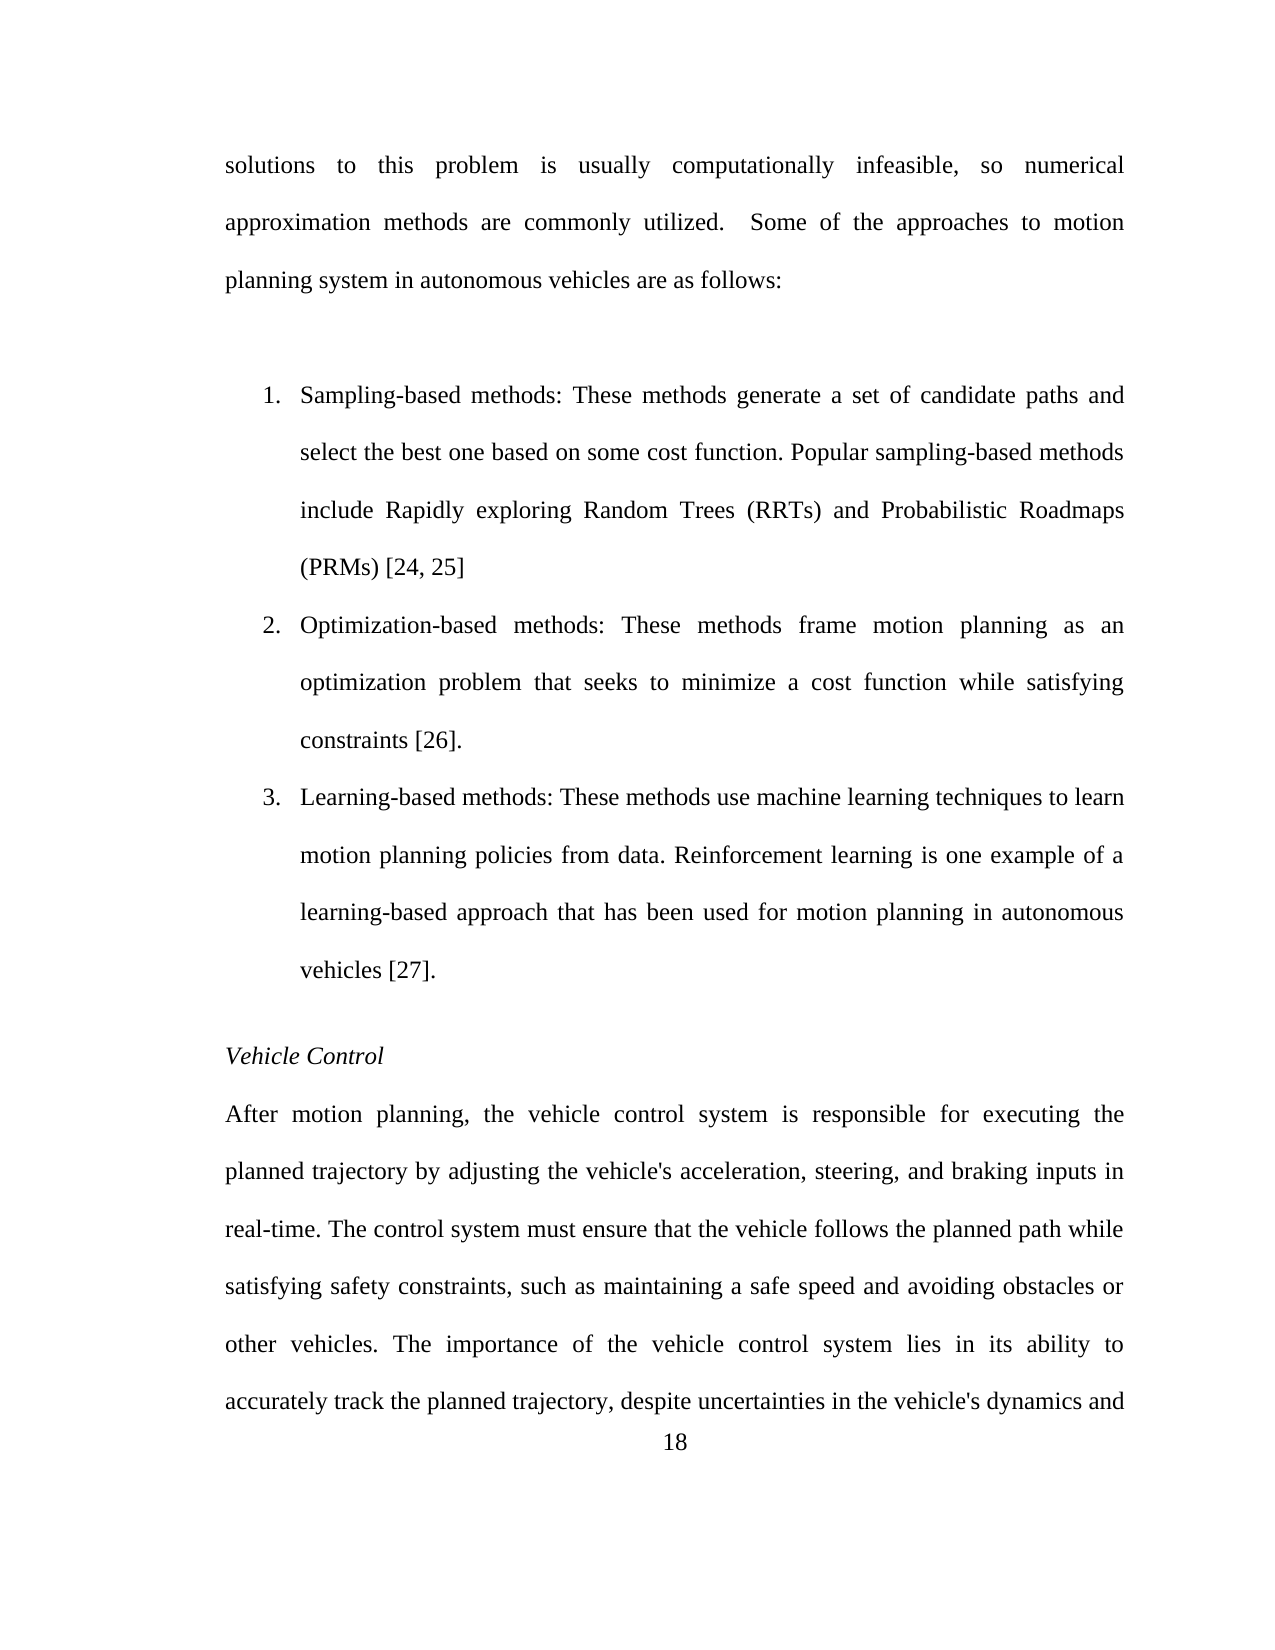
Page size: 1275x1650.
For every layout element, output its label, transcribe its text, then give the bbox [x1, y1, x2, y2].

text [225, 1099, 1125, 1415]
list Learning-based methods: These methods use machine learning techniques to learn motion planning policies from data. Reinforcement learning is one example of a learning-based approach that has been used for motion planning in autonomous vehicles. [262, 782, 1125, 984]
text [225, 150, 1125, 294]
list Sampling-based methods: These methods generate a set of candidate paths and select the best one based on some cost function. Popular sampling-based methods include Rapidly exploring Random Trees (RRTs) and Probabilistic Roadmaps (PRMs) [262, 380, 1125, 581]
text Vehicle Control [225, 1041, 1125, 1070]
list Optimization-based methods: These methods frame motion planning as an optimization problem that seeks to minimize a cost function while satisfying constraints. [262, 610, 1125, 754]
